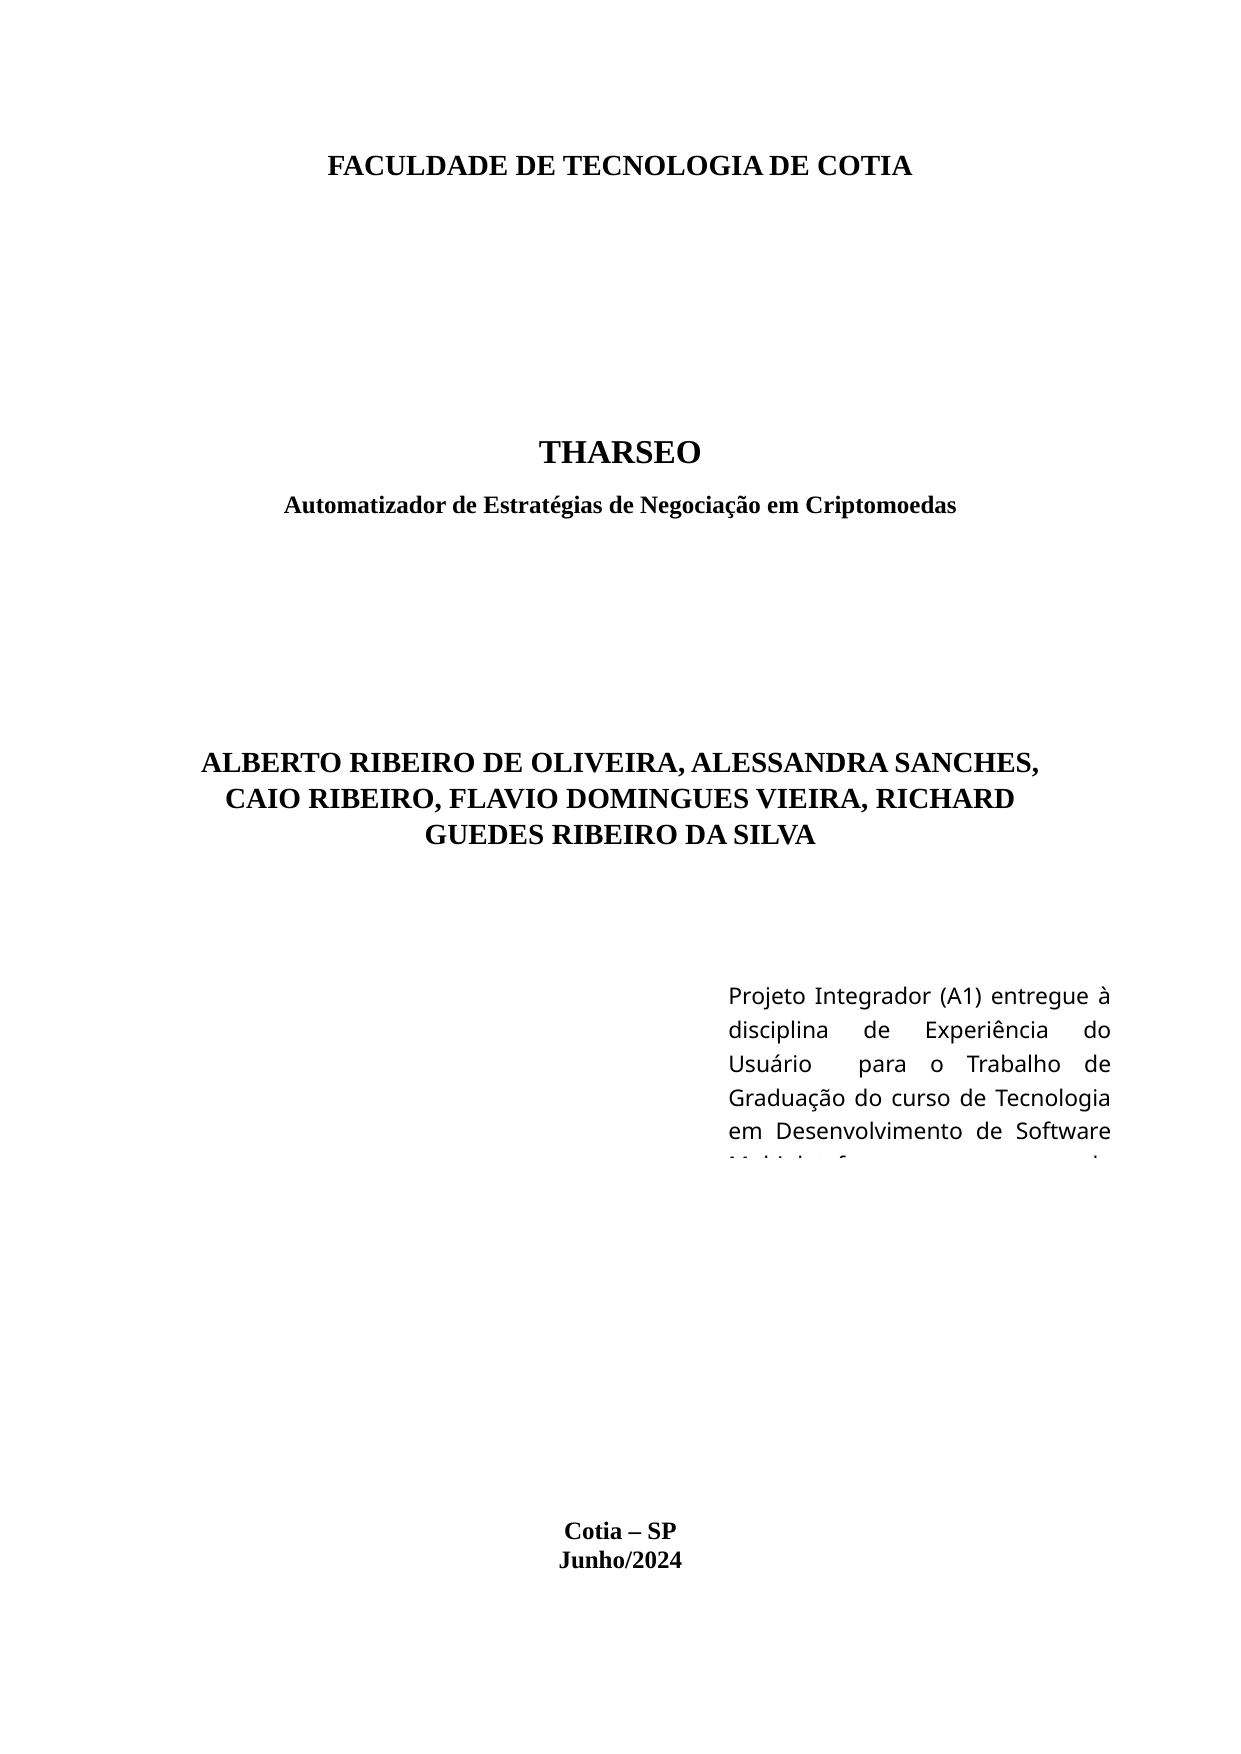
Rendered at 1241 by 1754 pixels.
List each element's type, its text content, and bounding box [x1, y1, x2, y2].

text Automatizador de Estratégias de Negociação em Criptomoedas [177, 491, 1063, 519]
text Cotia – SP [177, 1516, 1063, 1545]
text THARSEO [177, 432, 1063, 471]
text Junho/2024 [177, 1545, 1063, 1574]
text ALBERTO RIBEIRO DE OLIVEIRA, ALESSANDRA SANCHES, CAIO RIBEIRO, FLAVIO DOMINGUES VIEIRA, RICHARD GUEDES RIBEIRO DA SILVA [177, 745, 1063, 851]
text FACULDADE DE TECNOLOGIA DE COTIA [177, 148, 1063, 181]
